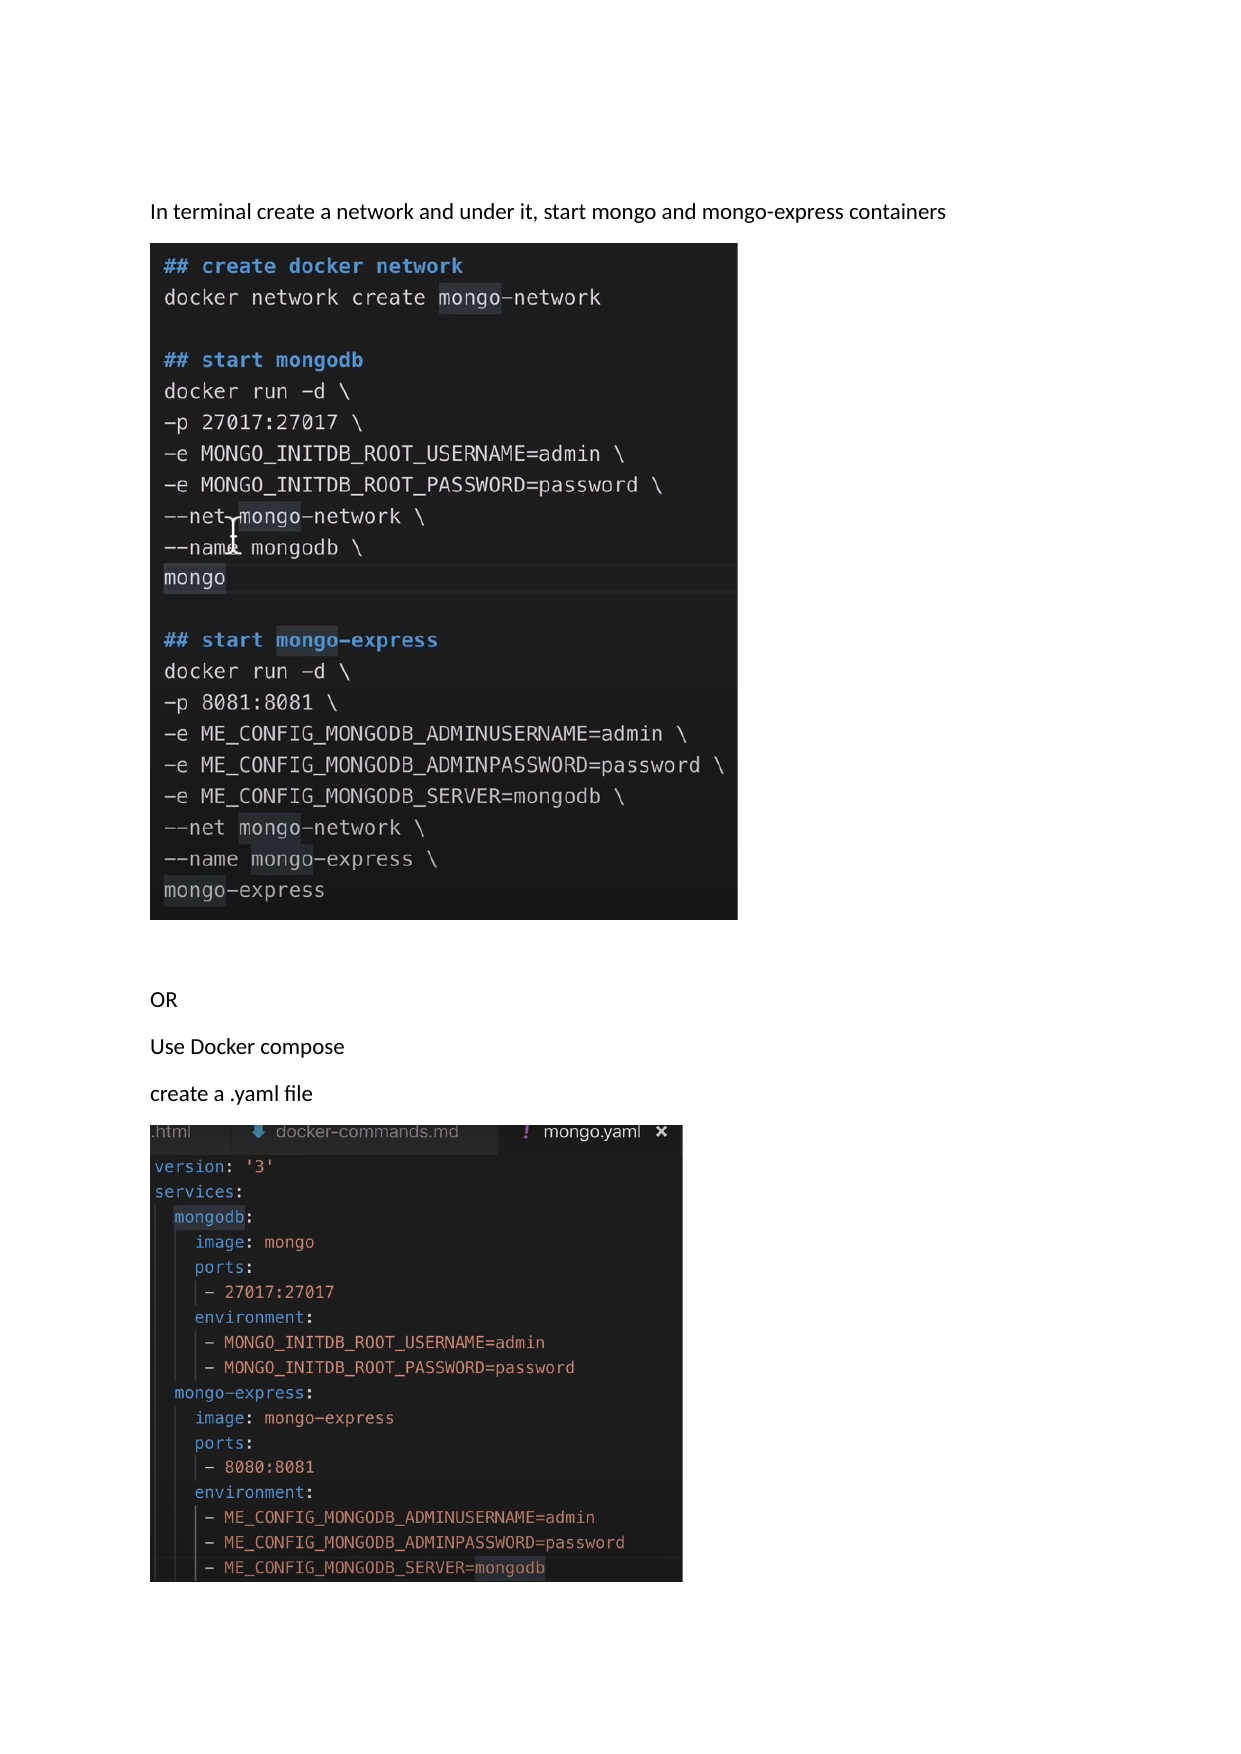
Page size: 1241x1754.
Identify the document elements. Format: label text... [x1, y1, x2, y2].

text In terminal create a network and under it, start mongo and mongo-express containers [150, 197, 1090, 225]
text Use Docker compose [150, 1032, 1090, 1060]
text create a .yaml file [150, 1079, 1090, 1107]
picture [150, 243, 738, 920]
text OR [150, 985, 1090, 1013]
picture [150, 1125, 683, 1582]
